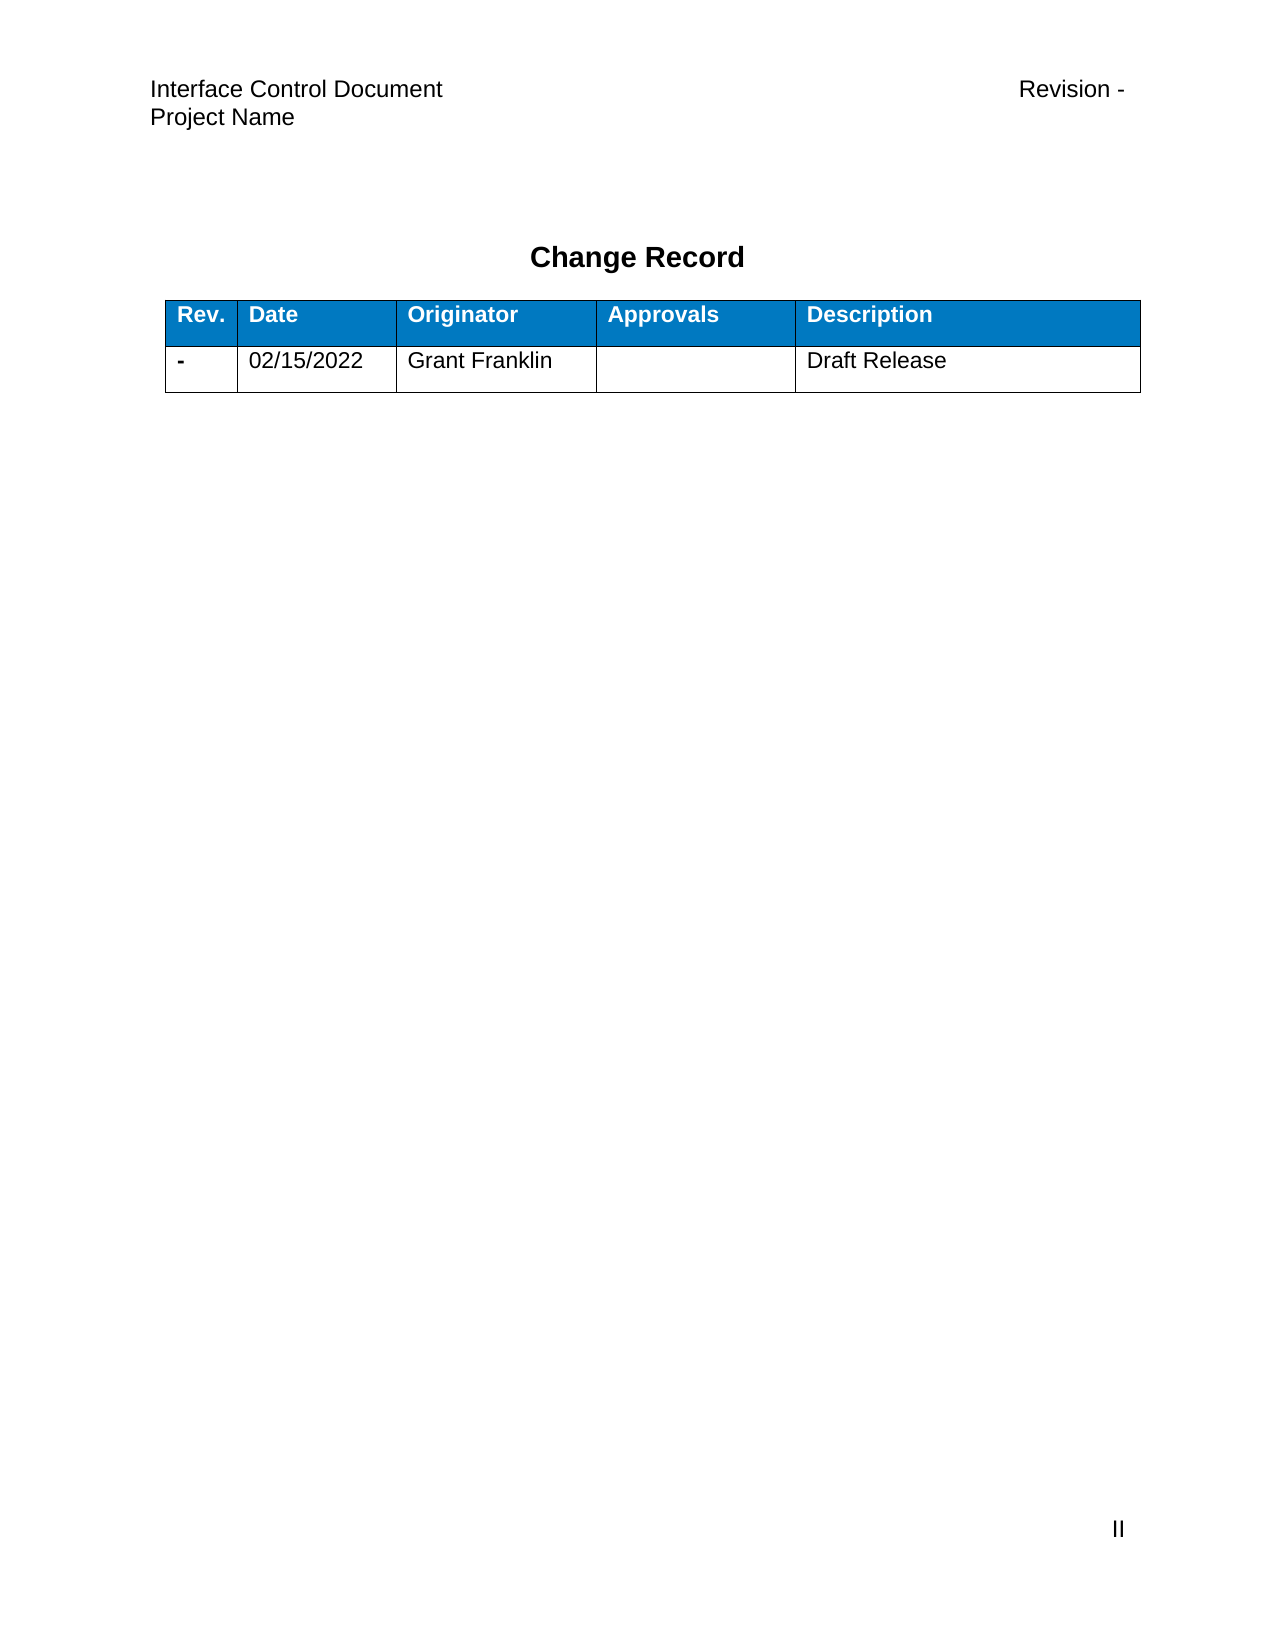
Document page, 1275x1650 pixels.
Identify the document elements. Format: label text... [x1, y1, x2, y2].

table_header Originator [397, 301, 596, 346]
table_header Rev. [166, 301, 237, 346]
text Change Record [150, 240, 1125, 274]
table_header Description [796, 301, 1140, 346]
table_cell Draft Release [796, 347, 1140, 392]
table_cell 02/15/2022 [238, 347, 396, 392]
table_cell [597, 347, 795, 392]
table_cell - [166, 347, 237, 392]
table_cell Grant Franklin [397, 347, 596, 392]
table_header Date [238, 301, 396, 346]
table_header Approvals [597, 301, 795, 346]
